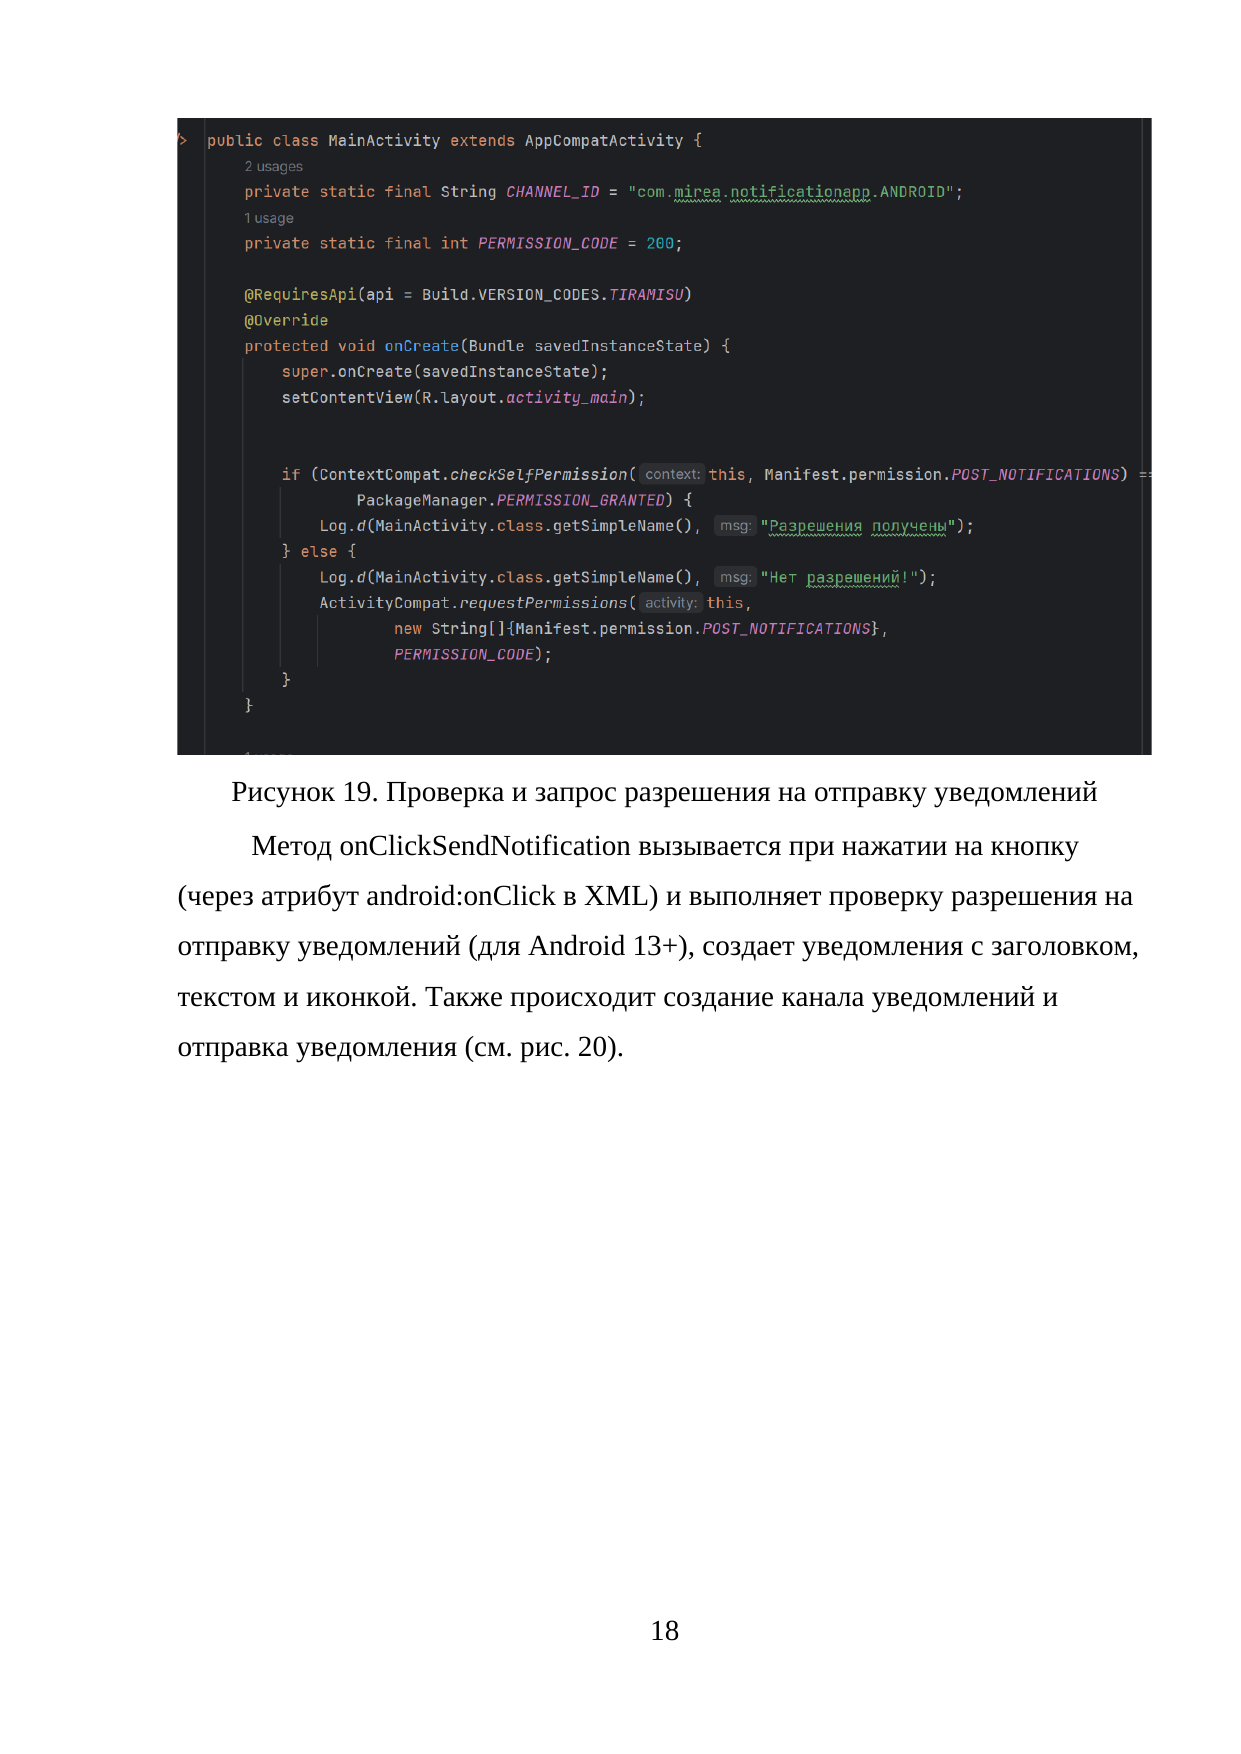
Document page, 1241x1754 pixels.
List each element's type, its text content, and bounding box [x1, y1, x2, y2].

picture [177, 118, 1152, 755]
text Рисунок 19. Проверка и запрос разрешения на отправку уведомлений [177, 774, 1152, 808]
text Метод onClickSendNotification вызывается при нажатии на кнопку (через атрибут android:onClick в XML) и выполняет проверку разрешения на отправку уведомлений (для Android 13+), создает уведомления с заголовком, текстом и иконкой. Также происходит создание канала уведомлений и отправка уведомления (см. рис. 20). [177, 828, 1152, 1062]
